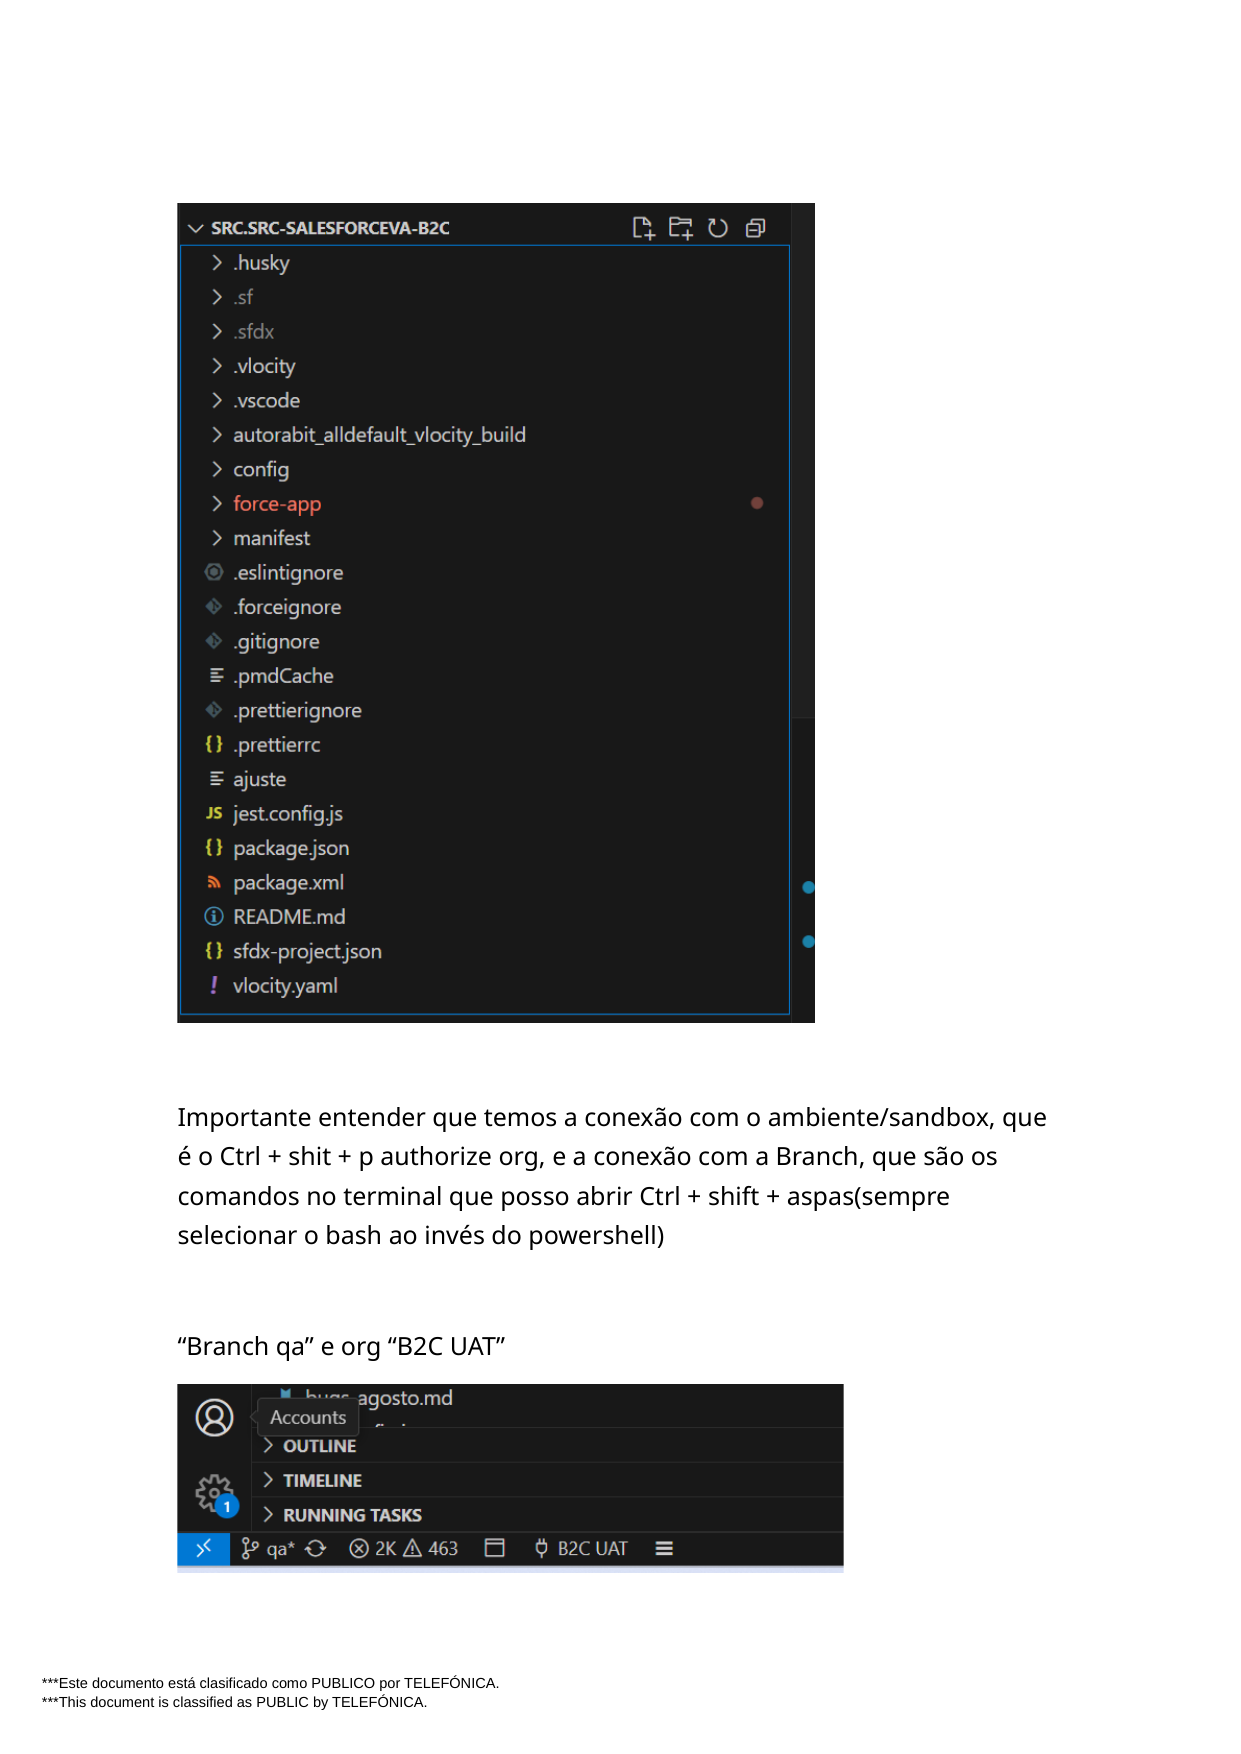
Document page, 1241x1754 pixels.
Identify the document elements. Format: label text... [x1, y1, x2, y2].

picture [177, 203, 815, 1023]
text “Branch qa” e org “B2C UAT” [177, 1329, 1063, 1363]
text Importante entender que temos a conexão com o ambiente/sandbox, que é o Ctrl + shit + p authorize org, e a conexão com a Branch, que são os comandos no terminal que posso abrir Ctrl + shift + aspas(sempre selecionar o bash ao invés do powershell) [177, 1100, 1063, 1251]
picture [177, 1384, 844, 1573]
